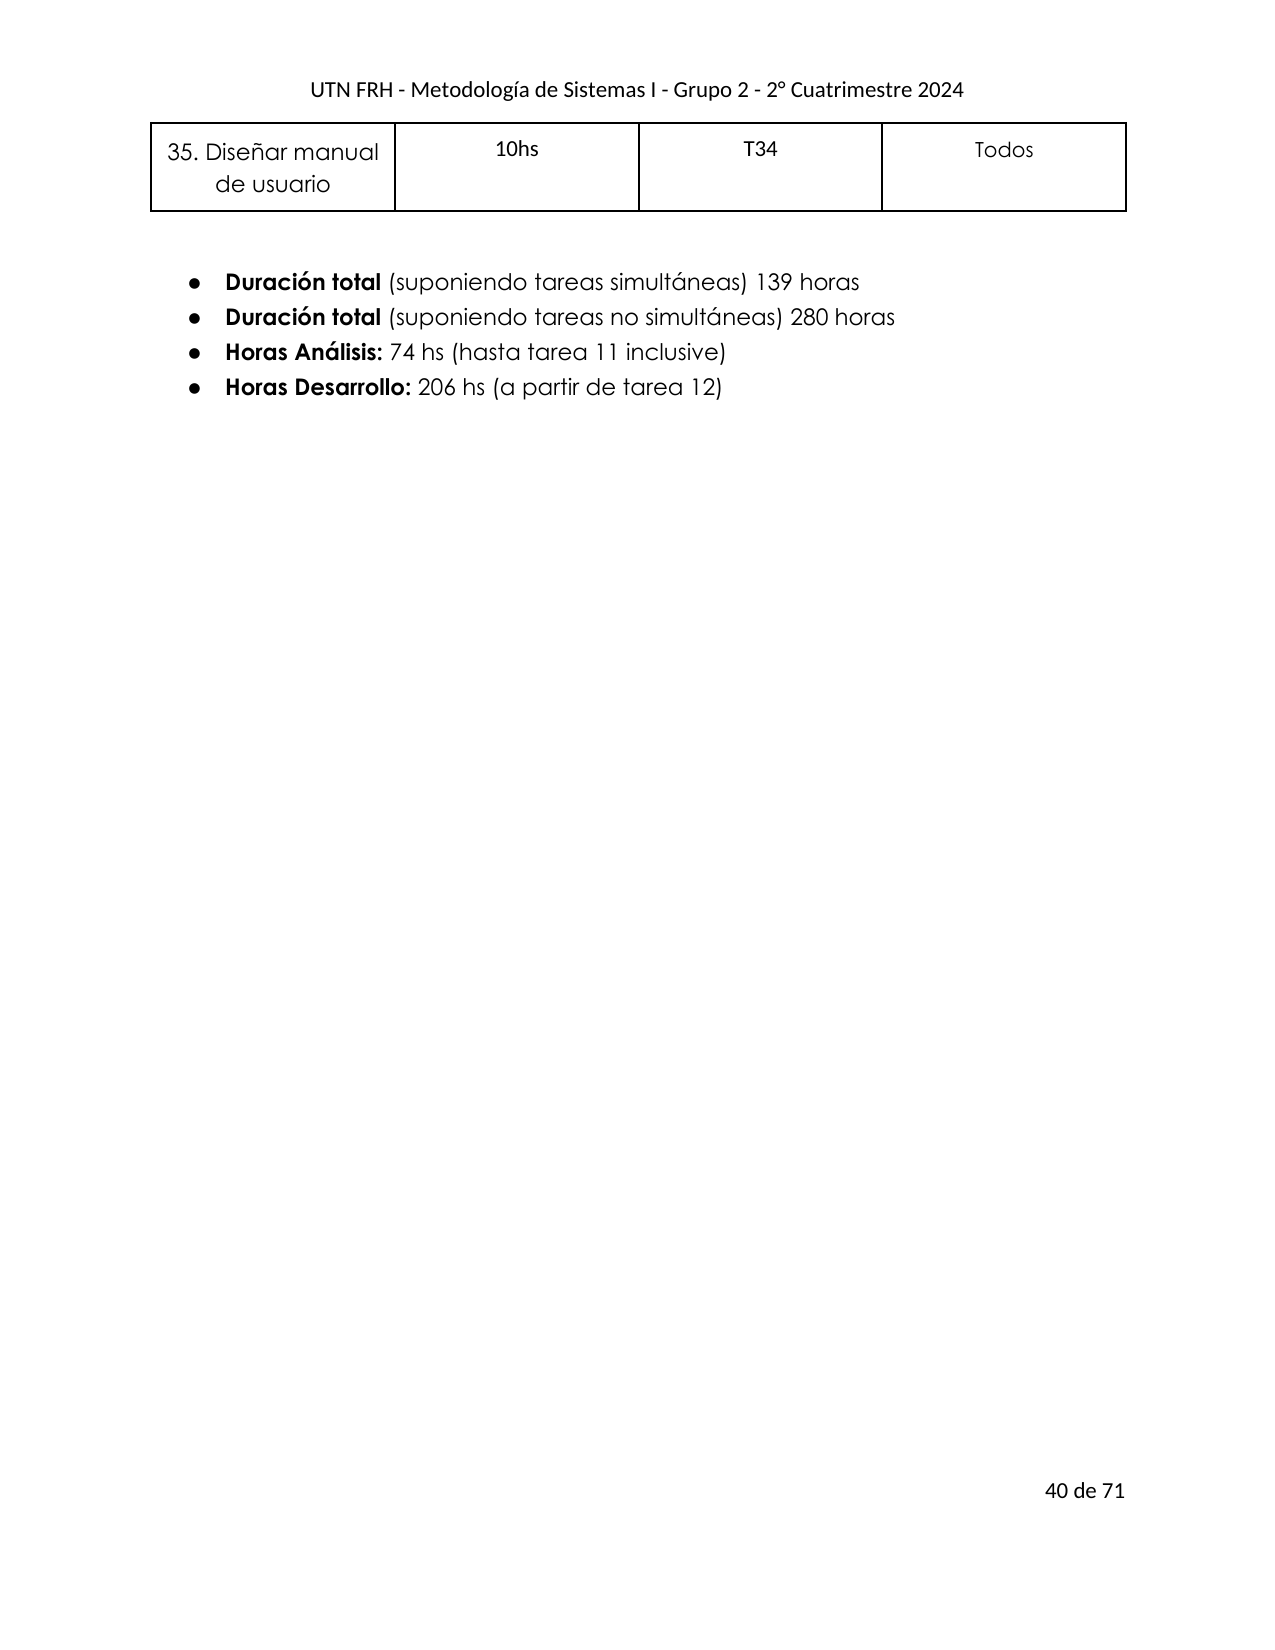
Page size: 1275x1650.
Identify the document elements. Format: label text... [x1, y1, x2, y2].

list Horas Análisis: 74 hs (hasta tarea 11 inclusive) [187, 335, 1125, 367]
list Horas Desarrollo: 206 hs (a partir de tarea 12) [187, 370, 1125, 403]
list Duración total (suponiendo tareas no simultáneas) 280 horas [187, 299, 1125, 332]
list Duración total (suponiendo tareas simultáneas) 139 horas [187, 264, 1125, 297]
